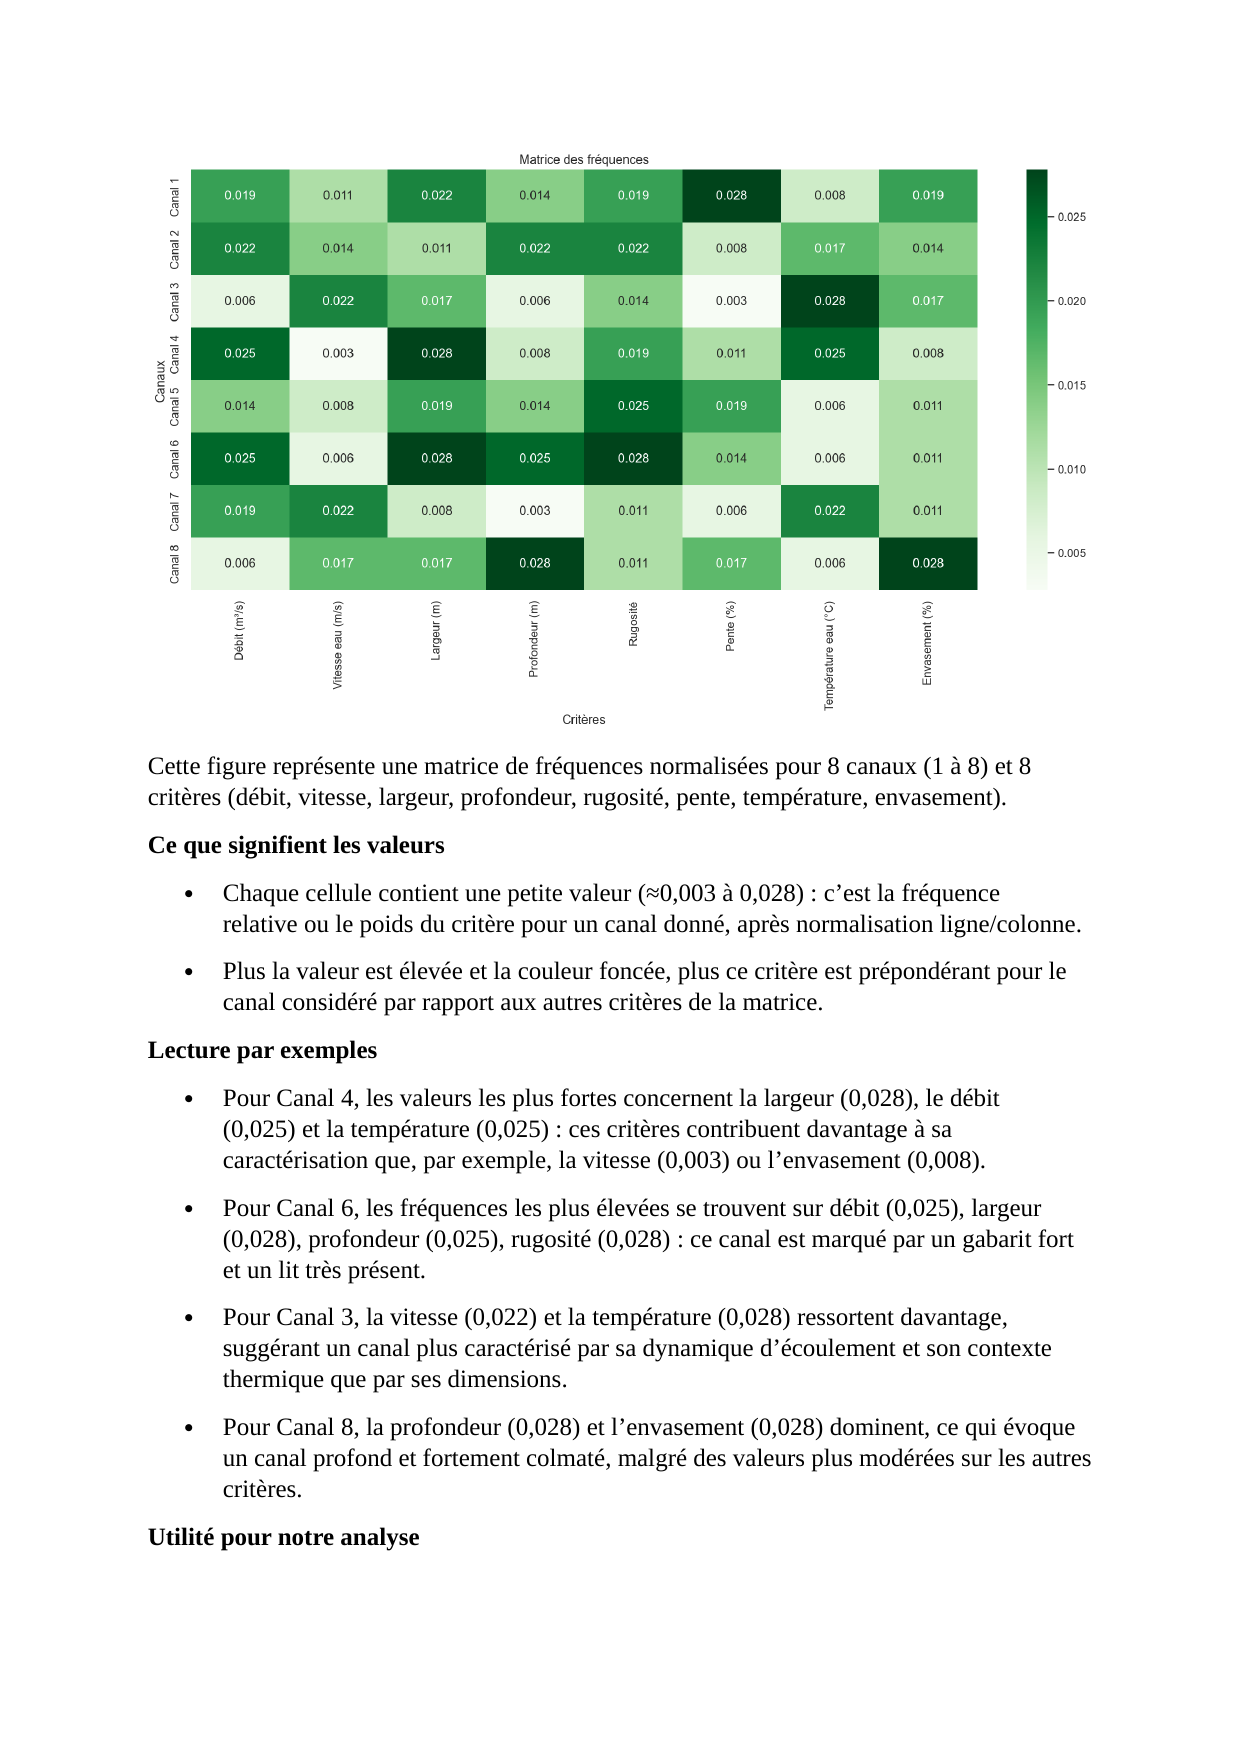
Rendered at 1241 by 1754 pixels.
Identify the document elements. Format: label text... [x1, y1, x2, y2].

list Chaque cellule contient une petite valeur (≈0,003 à 0,028) : c’est la fréquence relative ou le poids du critère pour un canal donné, après normalisation ligne/colonne.​ [185, 878, 1093, 937]
list Plus la valeur est élevée et la couleur foncée, plus ce critère est prépondérant pour le canal considéré par rapport aux autres critères de la matrice.​​ [185, 956, 1093, 1016]
text Ce que signifient les valeurs [148, 830, 1093, 859]
picture [147, 147, 1093, 733]
text Utilité pour notre analyse [148, 1522, 1093, 1551]
list Pour Canal 8, la profondeur (0,028) et l’envasement (0,028) dominent, ce qui évoque un canal profond et fortement colmaté, malgré des valeurs plus modérées sur les autres critères.​​ [185, 1412, 1093, 1503]
list Pour Canal 3, la vitesse (0,022) et la température (0,028) ressortent davantage, suggérant un canal plus caractérisé par sa dynamique d’écoulement et son contexte thermique que par ses dimensions.​ [185, 1302, 1093, 1393]
text Lecture par exemples [148, 1035, 1093, 1064]
text Cette figure représente une matrice de fréquences normalisées pour 8 canaux (1 à 8) et 8 critères (débit, vitesse, largeur, profondeur, rugosité, pente, température, envasement).​​ [148, 751, 1093, 811]
list Pour Canal 4, les valeurs les plus fortes concernent la largeur (0,028), le débit (0,025) et la température (0,025) : ces critères contribuent davantage à sa caractérisation que, par exemple, la vitesse (0,003) ou l’envasement (0,008).​ [185, 1083, 1093, 1174]
list Pour Canal 6, les fréquences les plus élevées se trouvent sur débit (0,025), largeur (0,028), profondeur (0,025), rugosité (0,028) : ce canal est marqué par un gabarit fort et un lit très présent.​ [185, 1193, 1093, 1283]
